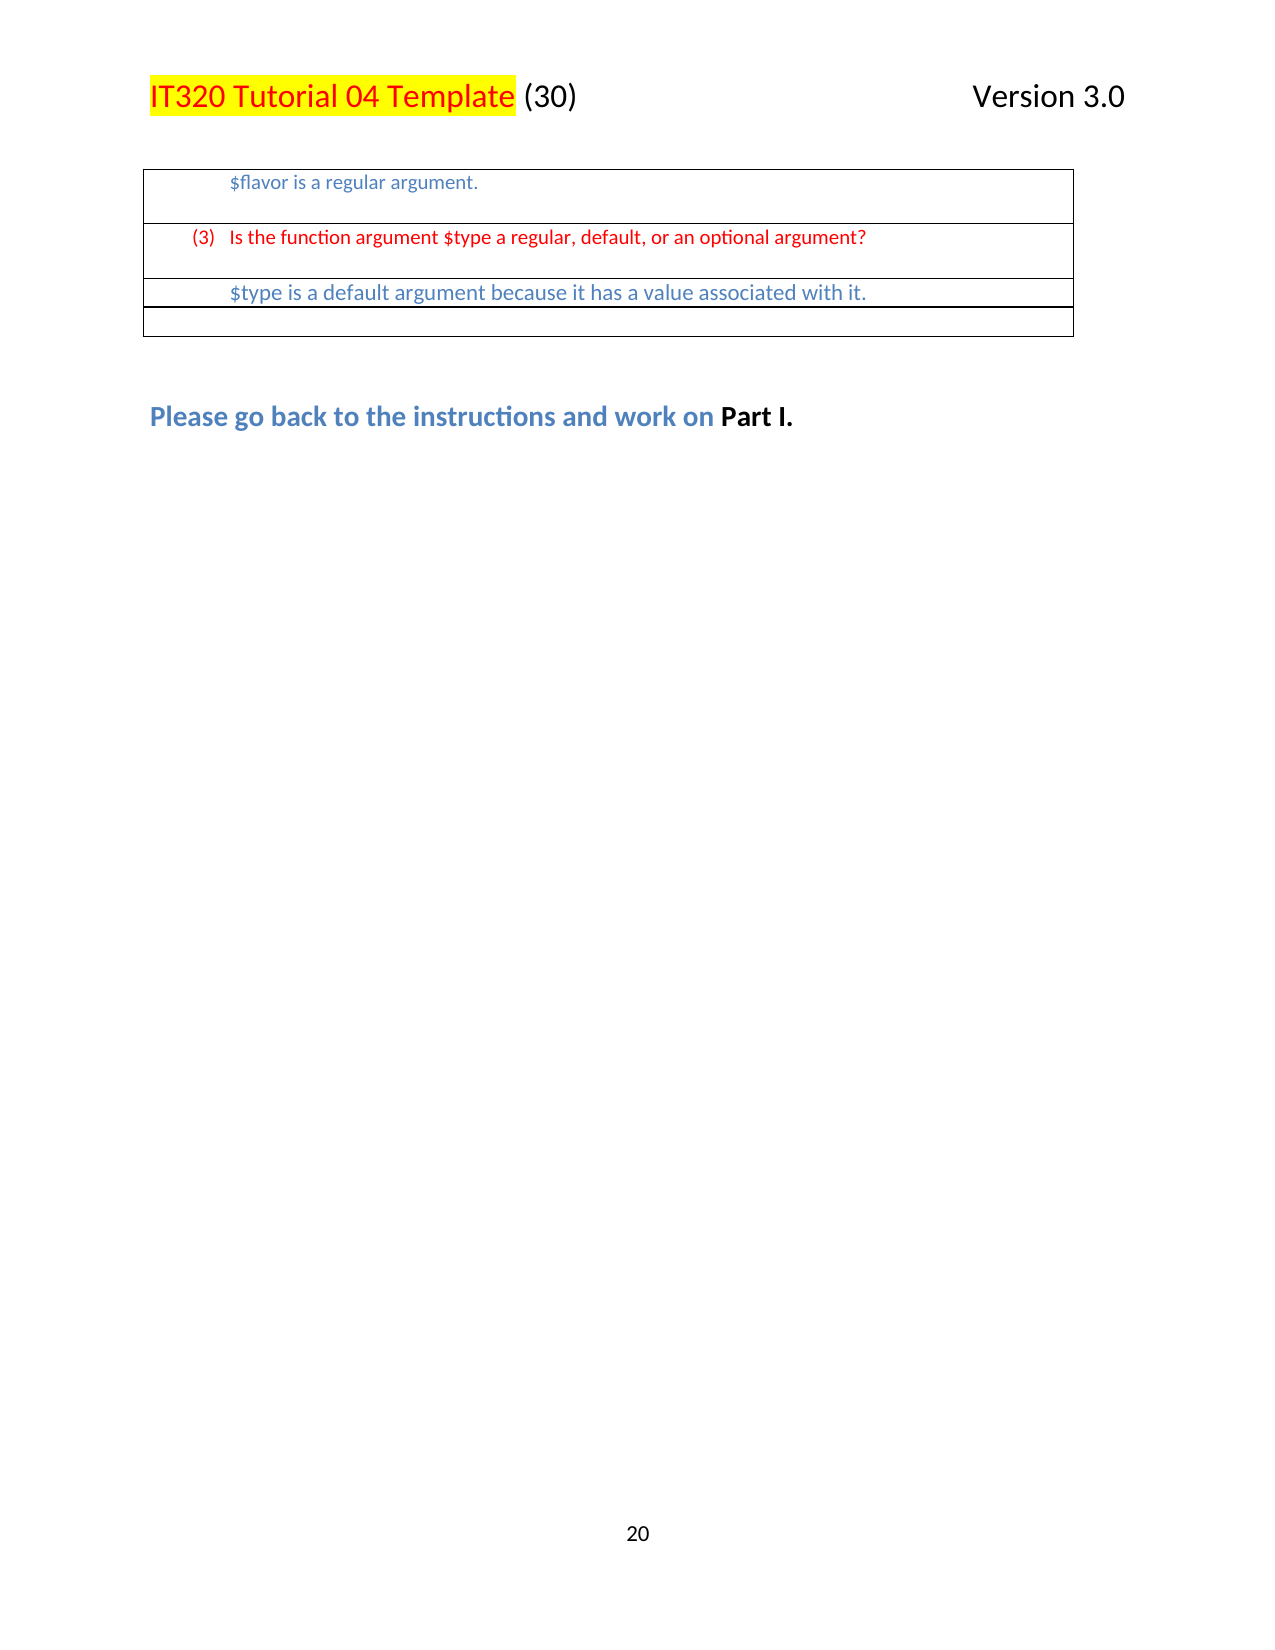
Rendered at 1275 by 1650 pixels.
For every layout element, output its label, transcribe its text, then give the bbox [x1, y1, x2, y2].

table_cell $type is a default argument because it has a value associated with it. [144, 279, 1073, 306]
table_cell $flavor is a regular argument. [144, 170, 1073, 223]
table_cell [144, 308, 1073, 336]
text Please go back to the instructions and work on Part I. [150, 398, 1125, 434]
table_cell Is the function argument $type a regular, default, or an optional argument? [144, 224, 1073, 277]
